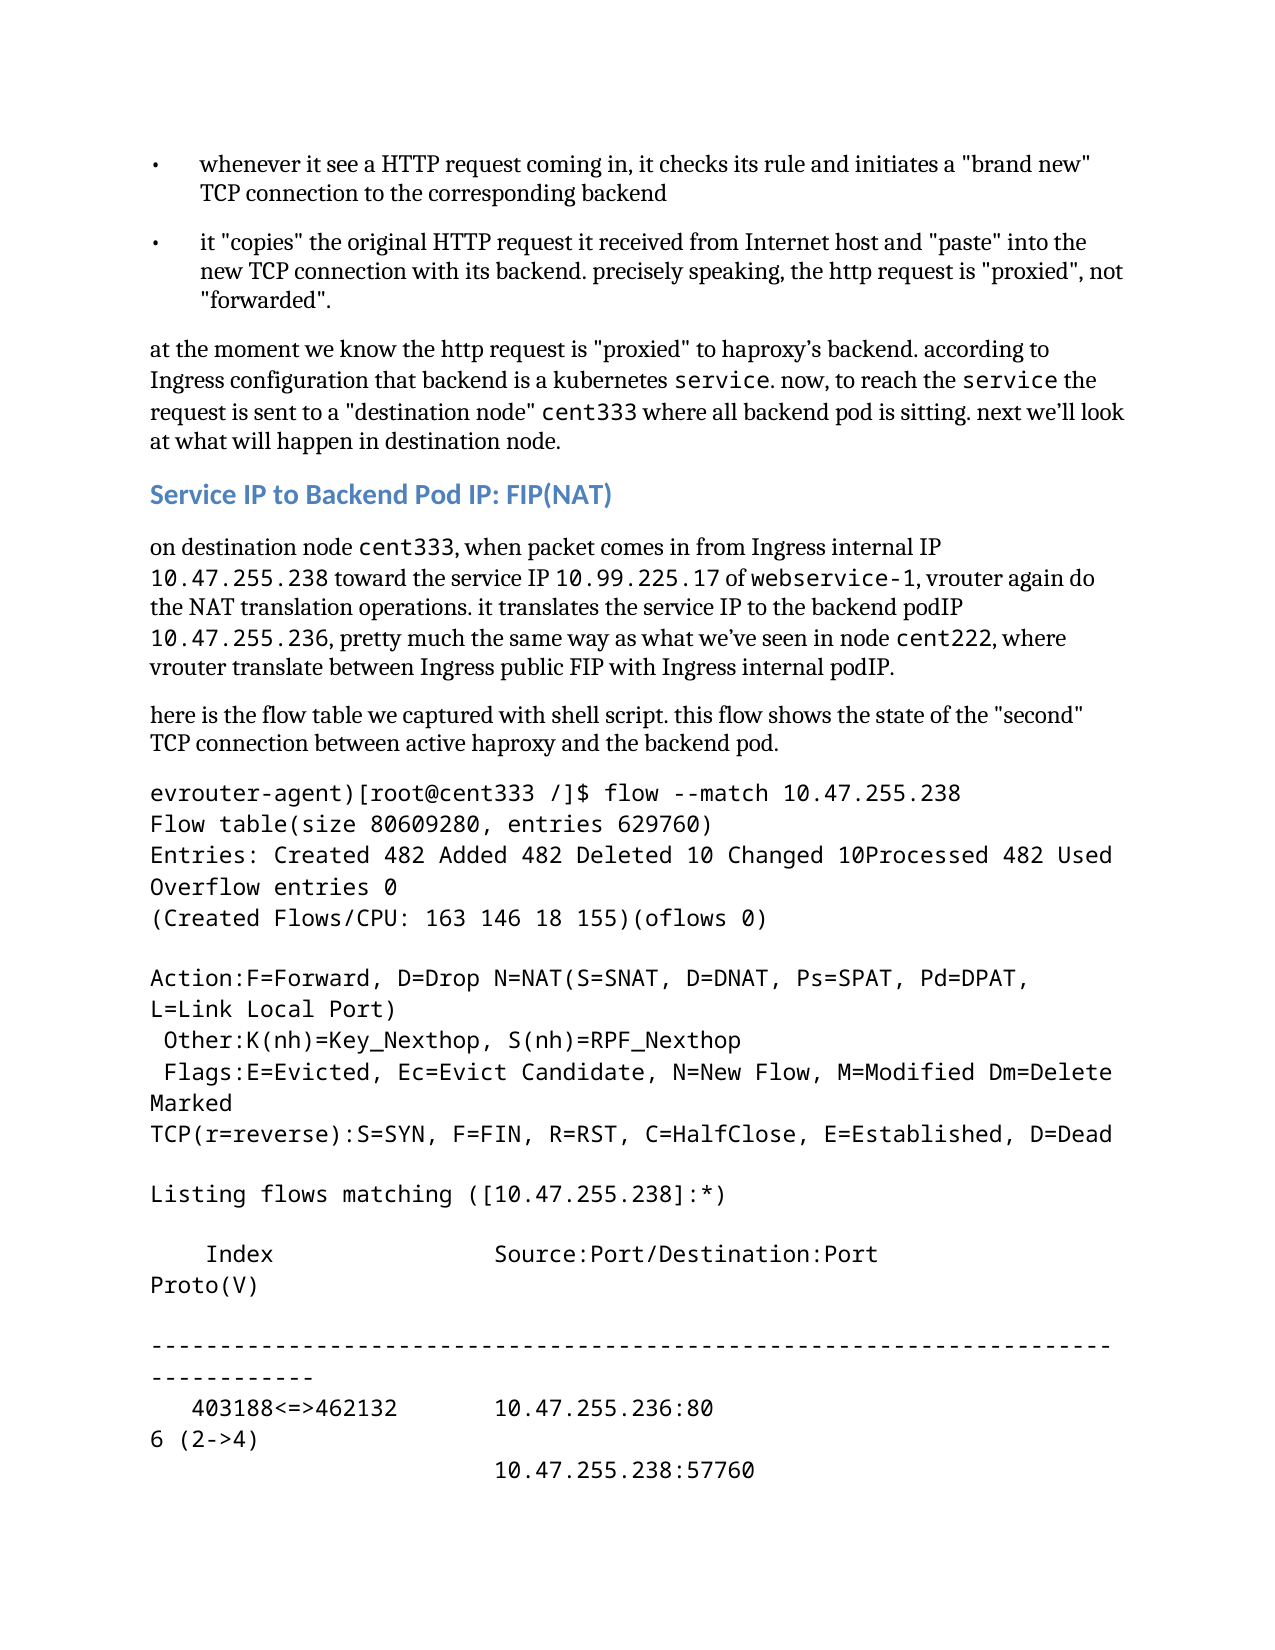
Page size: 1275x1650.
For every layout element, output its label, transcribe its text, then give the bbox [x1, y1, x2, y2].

text on destination node cent333, when packet comes in from Ingress internal IP 10.47.255.238 toward the service IP 10.99.225.17 of webservice-1, vrouter again do the NAT translation operations. it translates the service IP to the backend podIP 10.47.255.236, pretty much the same way as what we’ve seen in node cent222, where vrouter translate between Ingress public FIP with Ingress internal podIP. [150, 531, 1125, 682]
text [150, 777, 1125, 1486]
list whenever it see a HTTP request coming in, it checks its rule and initiates a "brand new" TCP connection to the corresponding backend [150, 150, 1125, 207]
text here is the flow table we captured with shell script. this flow shows the state of the "second" TCP connection between active haproxy and the backend pod. [150, 701, 1125, 758]
list it "copies" the original HTTP request it received from Internet host and "paste" into the new TCP connection with its backend. precisely speaking, the http request is "proxied", not "forwarded". [150, 228, 1125, 314]
text at the moment we know the http request is "proxied" to haproxy’s backend. according to Ingress configuration that backend is a kubernetes service. now, to reach the service the request is sent to a "destination node" cent333 where all backend pod is sitting. next we’ll look at what will happen in destination node. [150, 335, 1125, 455]
subtitle Service IP to Backend Pod IP: FIP(NAT) [150, 476, 1125, 512]
